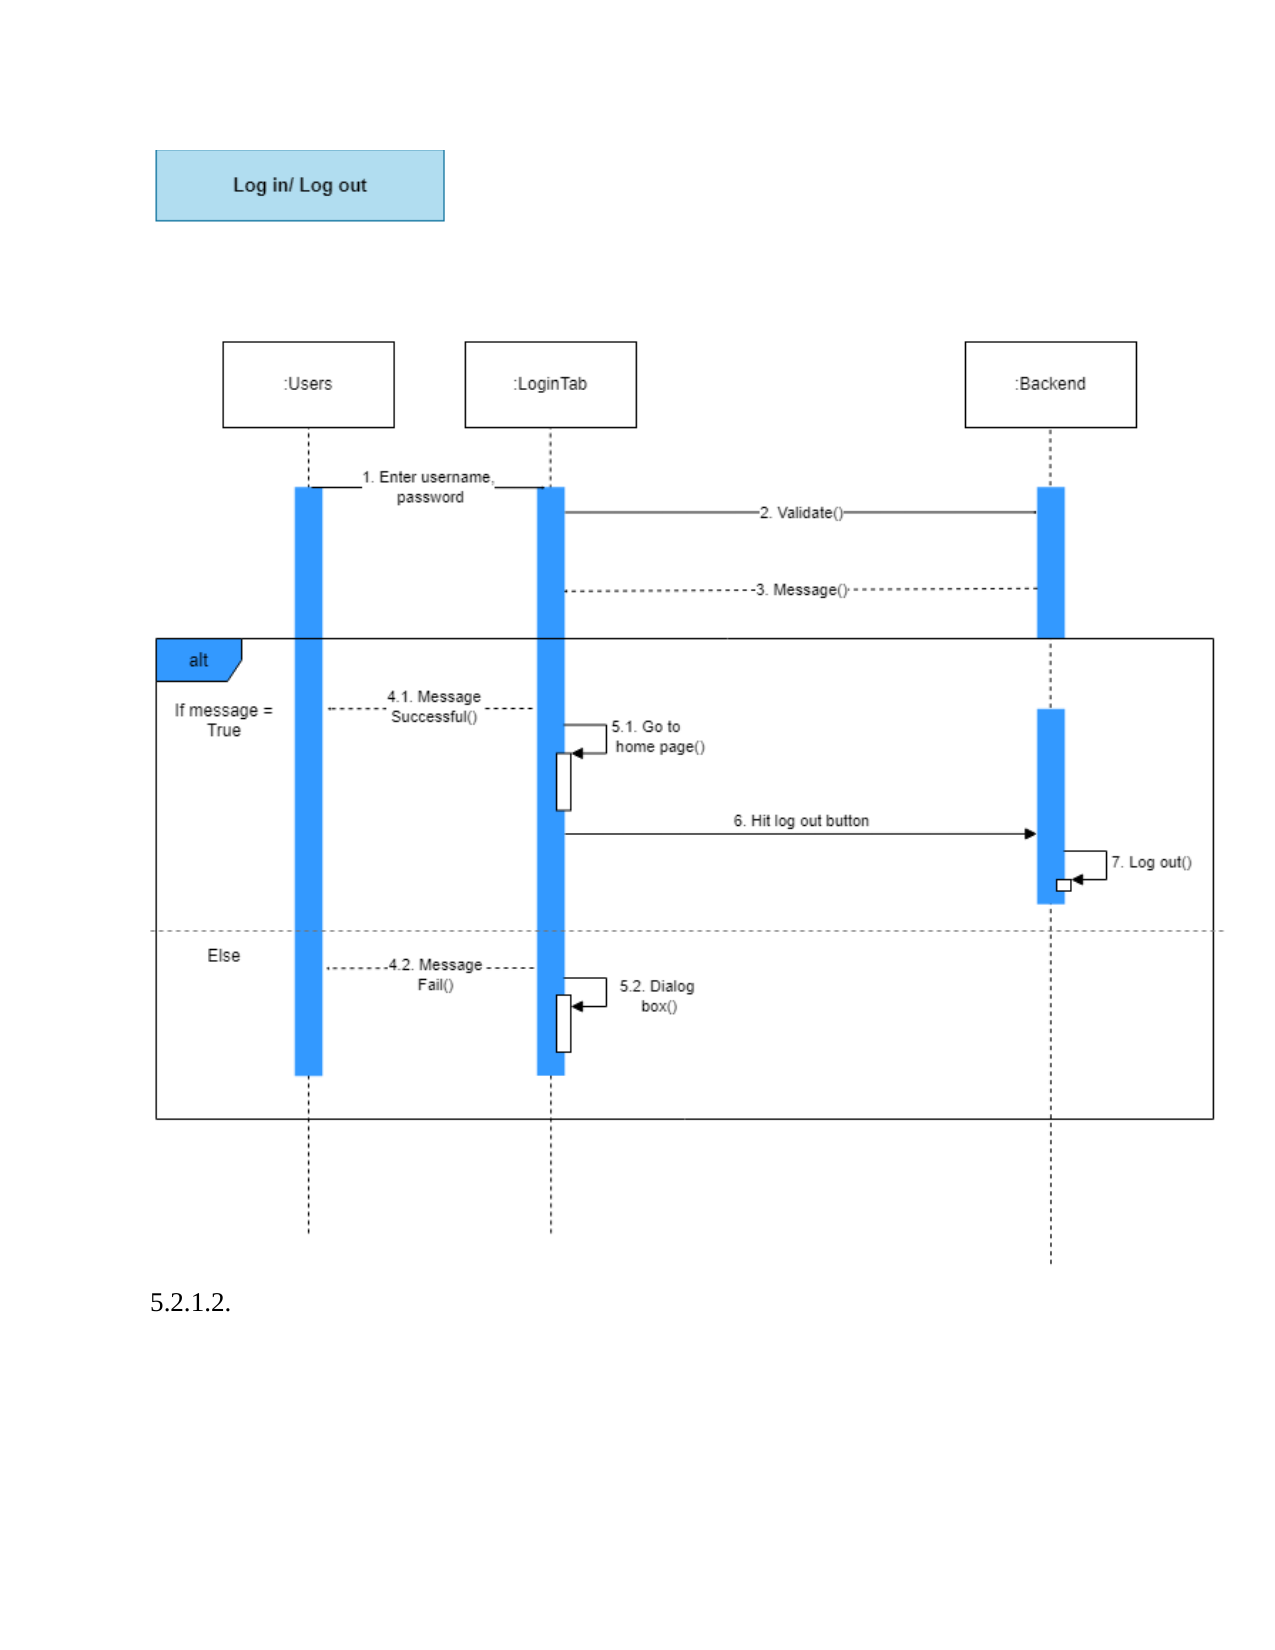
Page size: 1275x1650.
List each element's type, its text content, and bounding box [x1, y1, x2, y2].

text 5.2.1.2. [150, 1286, 1003, 1317]
picture [150, 150, 1230, 1267]
